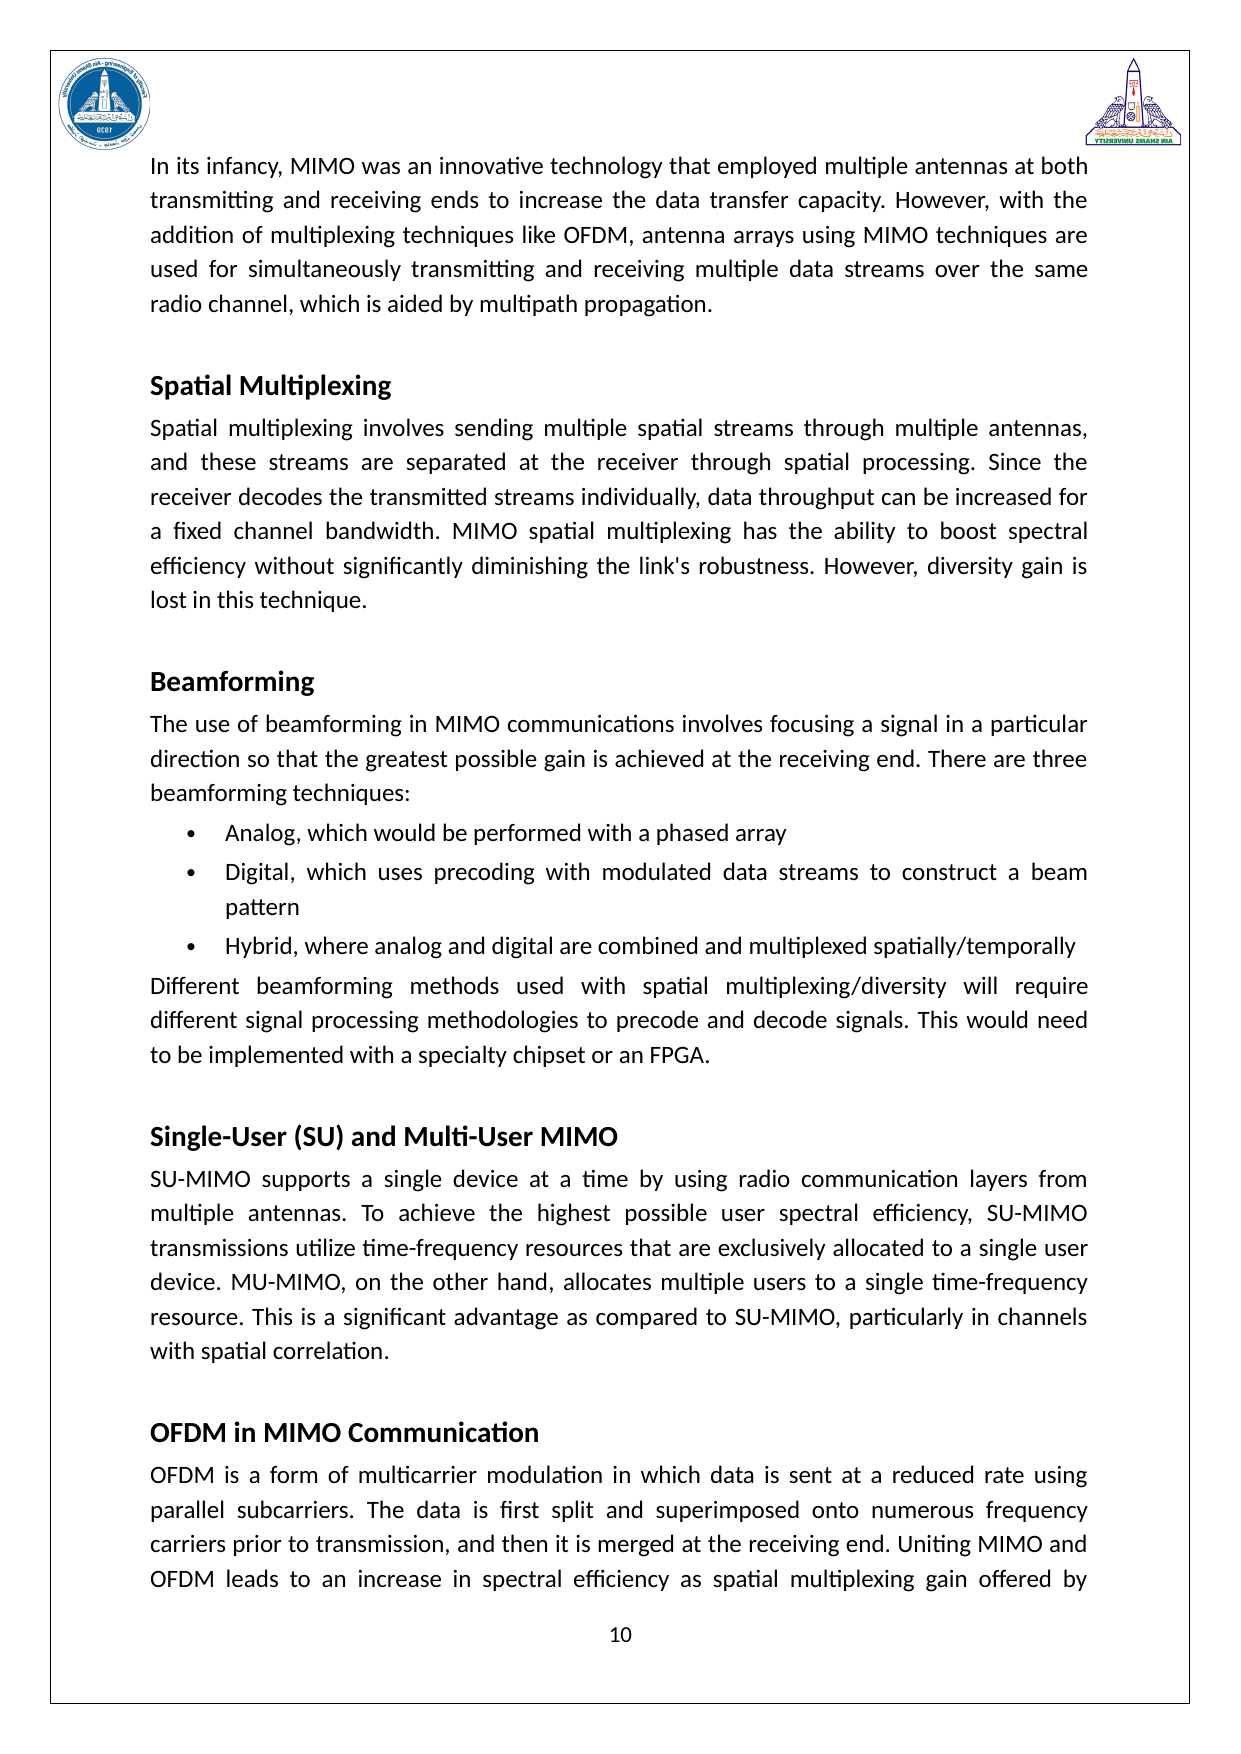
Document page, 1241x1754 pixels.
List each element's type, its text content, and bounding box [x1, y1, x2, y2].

text In its infancy, MIMO was an innovative technology that employed multiple antennas at both transmitting and receiving ends to increase the data transfer capacity. However, with the addition of multiplexing techniques like OFDM, antenna arrays using MIMO techniques are used for simultaneously transmitting and receiving multiple data streams over the same radio channel, which is aided by multipath propagation. [150, 150, 1089, 318]
picture [58, 57, 150, 150]
text SU-MIMO supports a single device at a time by using radio communication layers from multiple antennas. To achieve the highest possible user spectral efficiency, SU-MIMO transmissions utilize time-frequency resources that are exclusively allocated to a single user device. MU-MIMO, on the other hand, allocates multiple users to a single time-frequency resource. This is a significant advantage as compared to SU-MIMO, particularly in channels with spatial correlation. [150, 1163, 1089, 1366]
text Different beamforming methods used with spatial multiplexing/diversity will require different signal processing methodologies to precode and decode signals. This would need to be implemented with a specialty chipset or an FPGA. [150, 970, 1089, 1069]
text The use of beamforming in MIMO communications involves focusing a signal in a particular direction so that the greatest possible gain is achieved at the receiving end. There are three beamforming techniques: [150, 709, 1089, 808]
text Single-User (SU) and Multi-User MIMO [150, 1118, 1089, 1153]
list Analog, which would be performed with a phased array [187, 817, 1089, 848]
text Spatial multiplexing involves sending multiple spatial streams through multiple antennas, and these streams are separated at the receiver through spatial processing. Since the receiver decodes the transmitted streams individually, data throughput can be increased for a fixed channel bandwidth. MIMO spatial multiplexing has the ability to boost spectral efficiency without significantly diminishing the link's robustness. However, diversity gain is lost in this technique. [150, 412, 1089, 615]
text OFDM in MIMO Communication [150, 1414, 1089, 1450]
list Digital, which uses precoding with modulated data streams to construct a beam pattern [187, 857, 1089, 922]
list Hybrid, where analog and digital are combined and multiplexed spatially/temporally [187, 931, 1089, 961]
text Spatial Multiplexing [150, 367, 1089, 402]
text Beamforming [150, 663, 1089, 699]
picture [1085, 57, 1182, 146]
